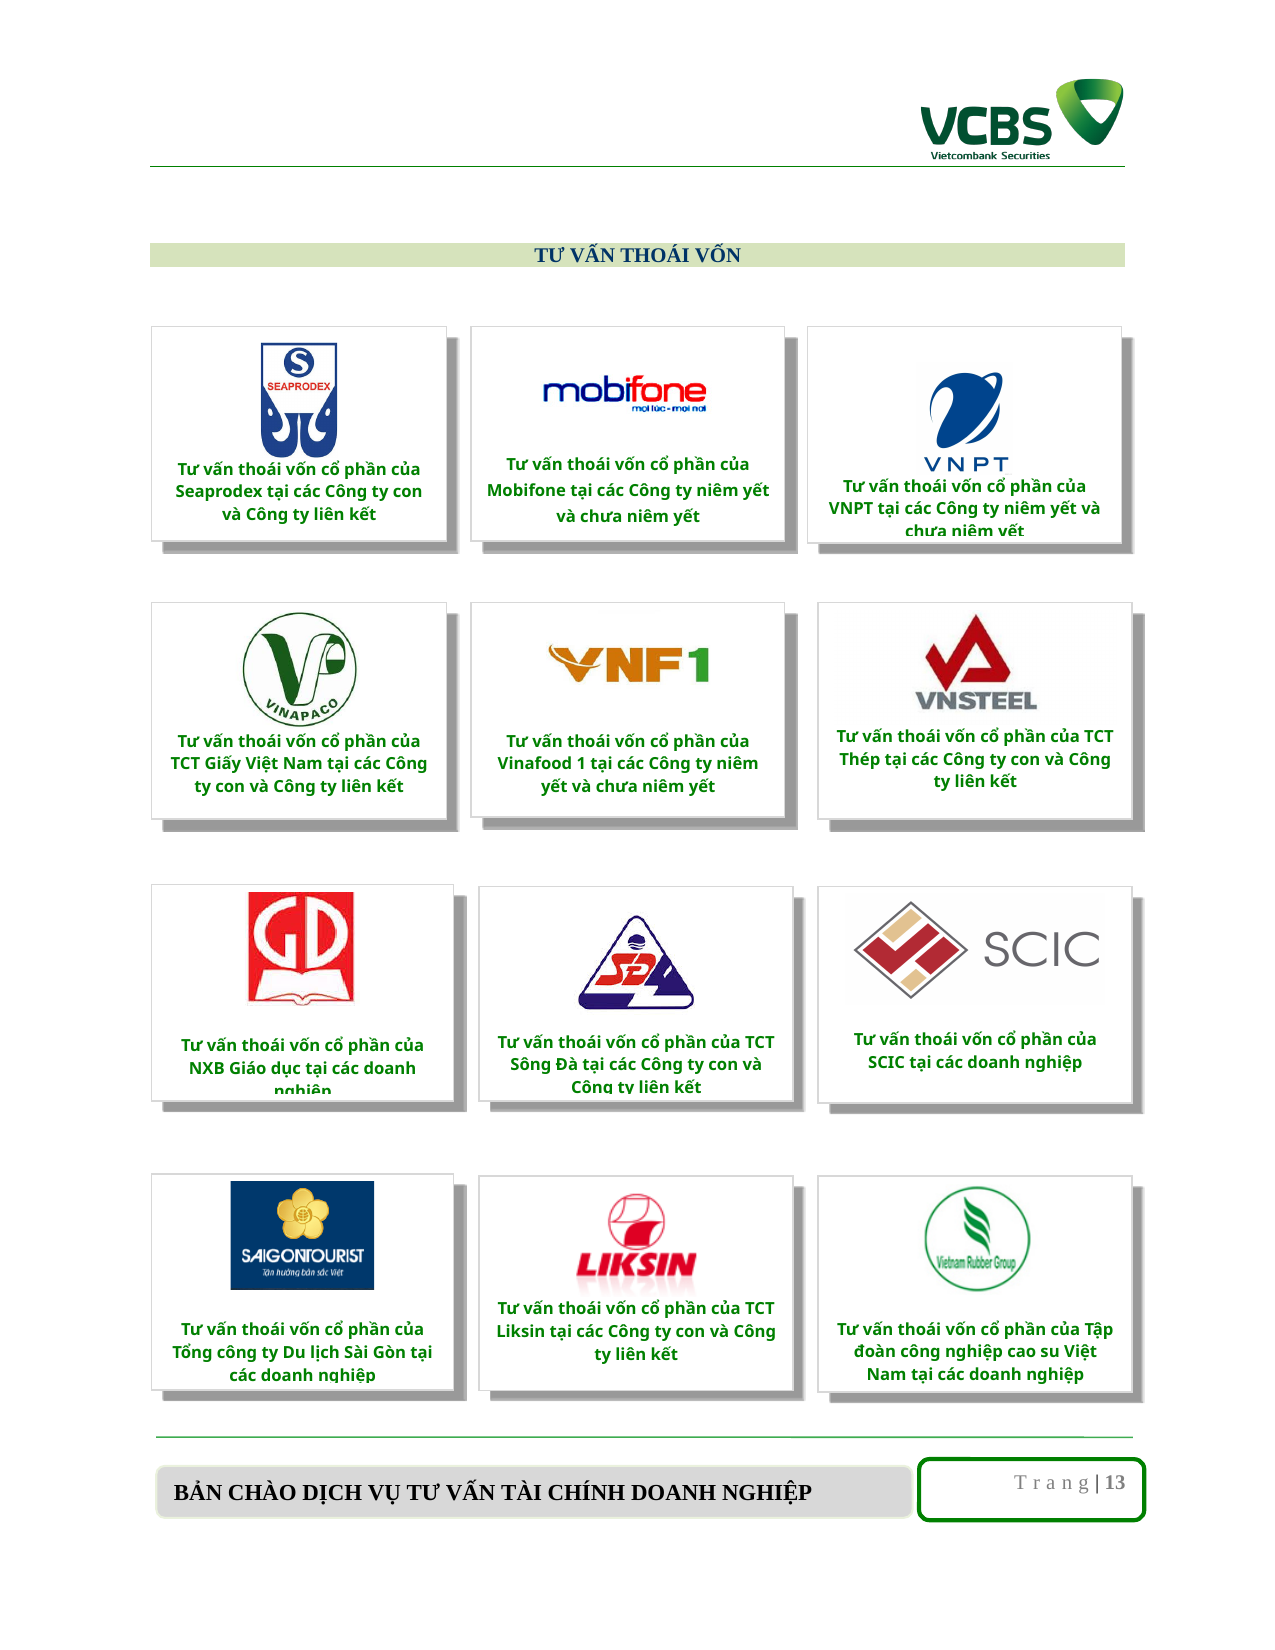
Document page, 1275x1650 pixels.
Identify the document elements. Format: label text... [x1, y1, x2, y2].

picture [905, 1183, 1045, 1295]
picture [546, 610, 711, 730]
text TƯ VẤN THOÁI VỐN [150, 243, 1125, 267]
picture [918, 75, 1125, 164]
picture [560, 1183, 713, 1297]
picture [245, 892, 360, 1006]
picture [845, 893, 1105, 1005]
picture [834, 610, 1117, 725]
picture [533, 340, 723, 453]
picture [230, 1181, 375, 1290]
picture [519, 893, 753, 1031]
picture [916, 362, 1013, 475]
picture [235, 610, 363, 730]
